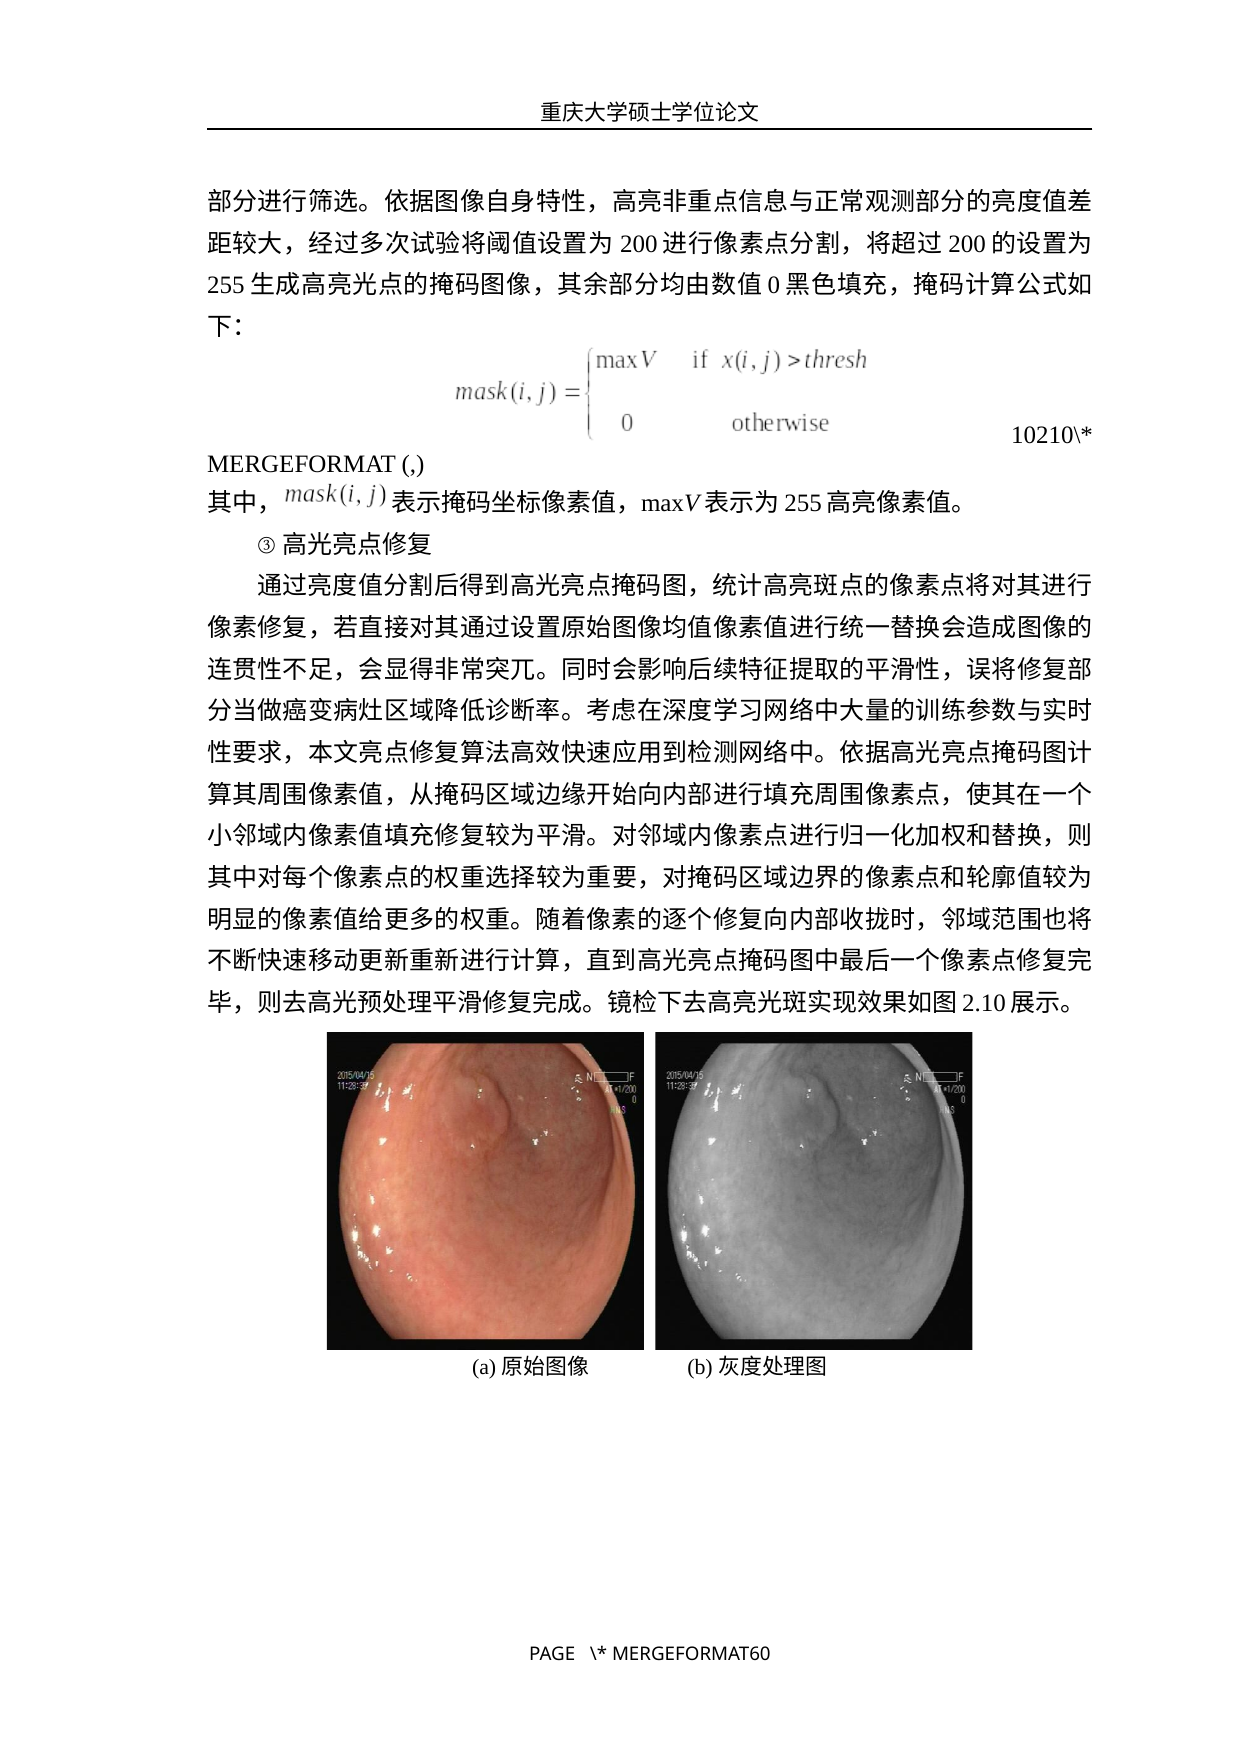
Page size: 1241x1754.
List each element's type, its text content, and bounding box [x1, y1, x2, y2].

picture [326, 1032, 644, 1350]
text 其中，表示掩码坐标像素值，maxV表示为255高亮像素值。 [207, 478, 1092, 520]
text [207, 177, 1092, 344]
text ③ 高光亮点修复 [207, 520, 1092, 561]
picture [655, 1032, 973, 1350]
text 通过亮度值分割后得到高光亮点掩码图，统计高亮斑点的像素点将对其进行像素修复，若直接对其通过设置原始图像均值像素值进行统一替换会造成图像的连贯性不足，会显得非常突兀。同时会影响后续特征提取的平滑性，误将修复部分当做癌变病灶区域降低诊断率。考虑在深度学习网络中大量的训练参数与实时性要求，本文亮点修复算法高效快速应用到检测网络中。依据高光亮点掩码图计算其周围像素值，从掩码区域边缘开始向内部进行填充周围像素点，使其在一个小邻域内像素值填充修复较为平滑。对邻域内像素点进行归一化加权和替换，则其中对每个像素点的权重选择较为重要，对掩码区域边界的像素点和轮廓值较为明显的像素值给更多的权重。随着像素的逐个修复向内部收拢时，邻域范围也将不断快速移动更新重新进行计算，直到高光亮点掩码图中最后一个像素点修复完毕，则去高光预处理平滑修复完成。镜检下去高亮光斑实现效果如图2.10展示。 [207, 561, 1092, 1020]
text (a) 原始图像 (b) 灰度处理图 [207, 1349, 1092, 1381]
